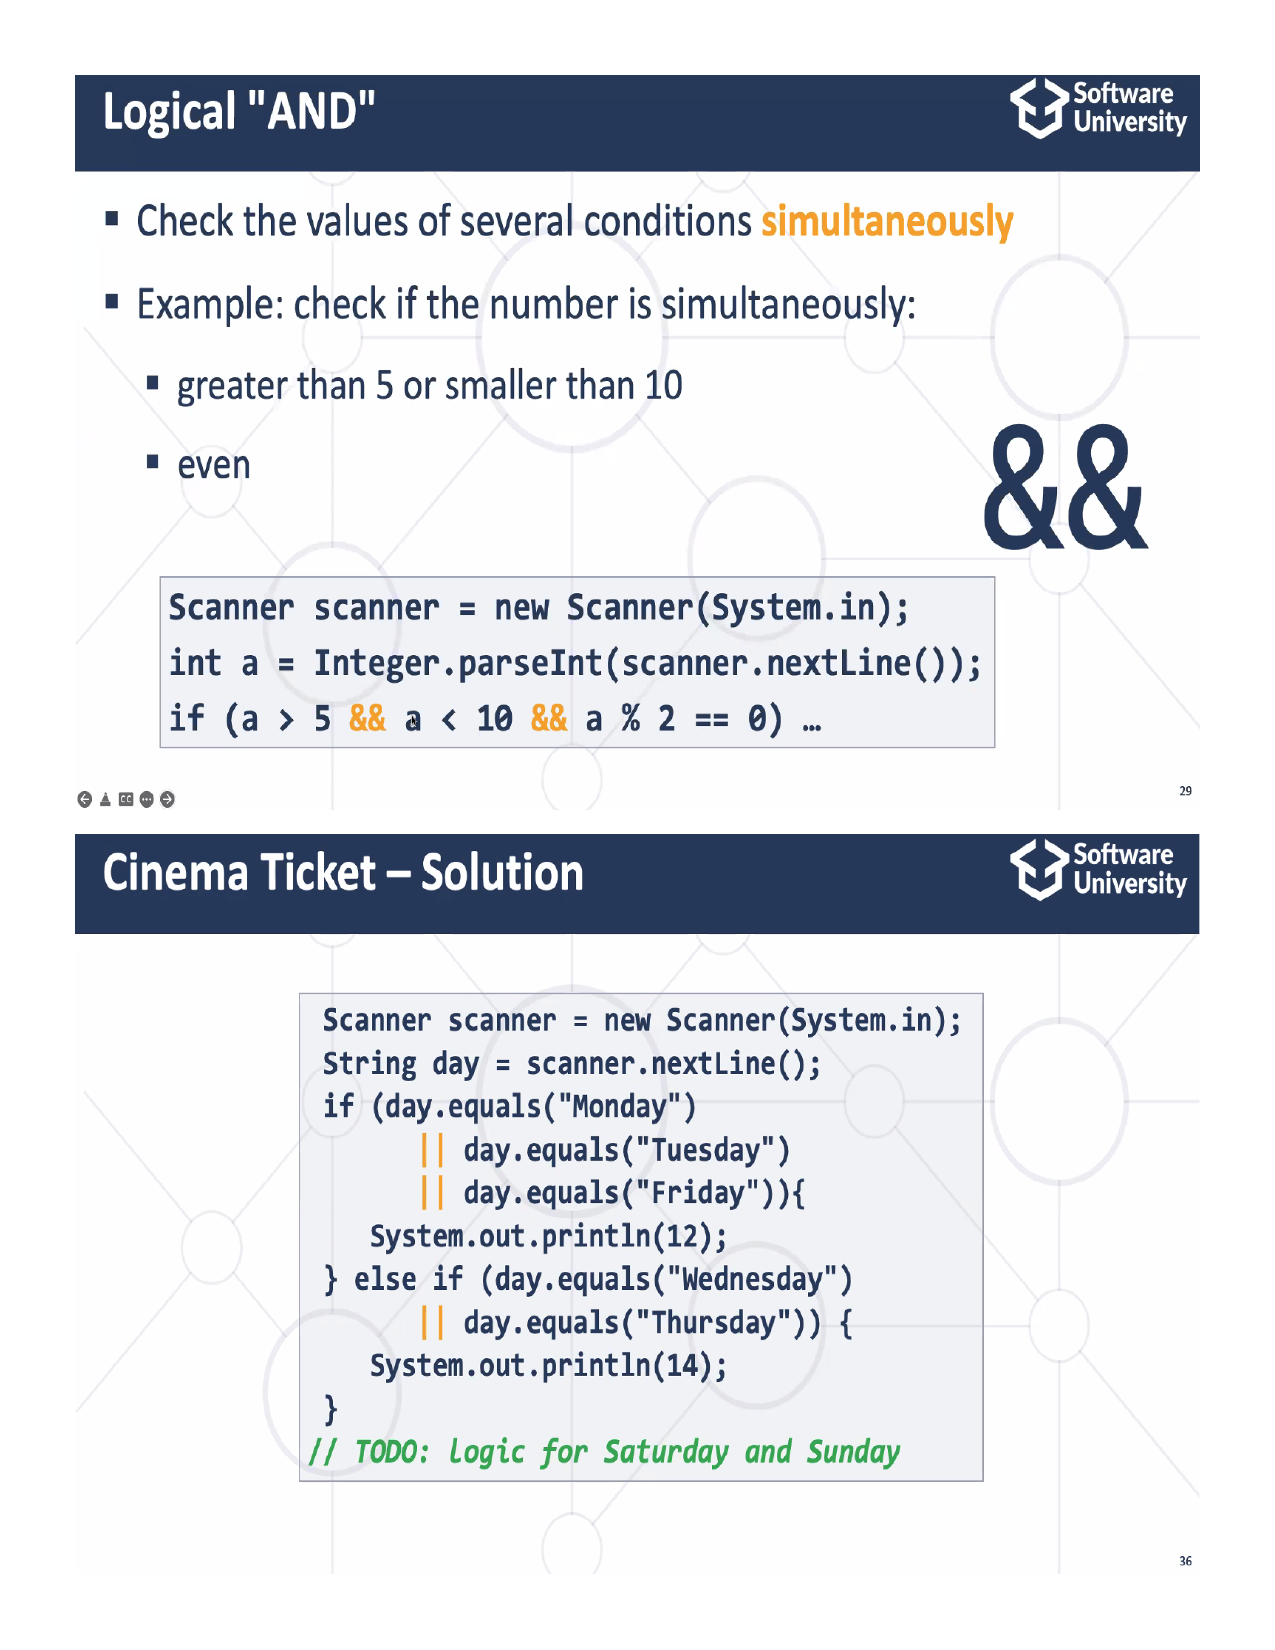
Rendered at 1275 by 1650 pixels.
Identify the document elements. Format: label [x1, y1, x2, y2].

picture [75, 75, 1200, 810]
picture [75, 834, 1200, 1574]
